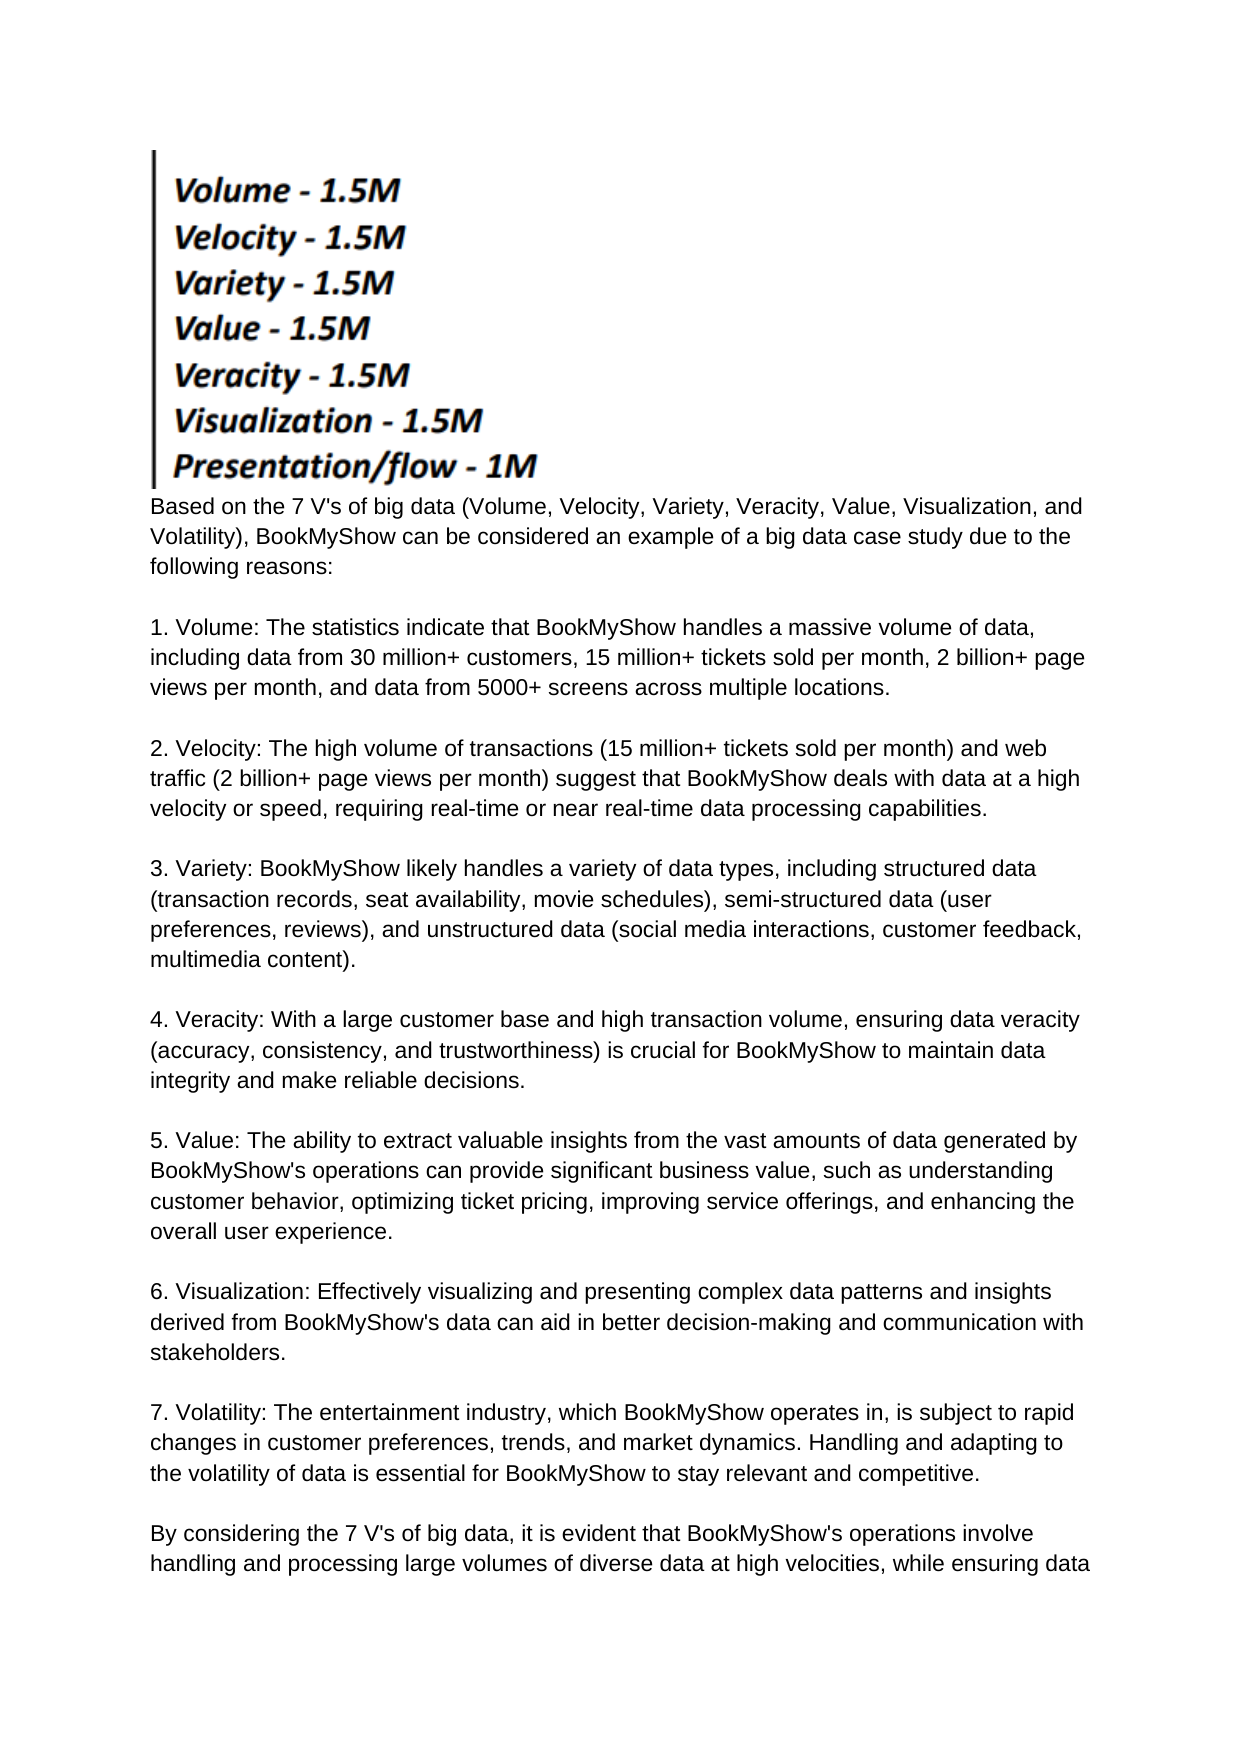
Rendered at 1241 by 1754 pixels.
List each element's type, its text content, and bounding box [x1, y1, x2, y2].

text 4. Veracity: With a large customer base and high transaction volume, ensuring data veracity (accuracy, consistency, and trustworthiness) is crucial for BookMyShow to maintain data integrity and make reliable decisions. [150, 1006, 1090, 1093]
text 6. Visualization: Effectively visualizing and presenting complex data patterns and insights derived from BookMyShow's data can aid in better decision-making and communication with stakeholders. [150, 1278, 1090, 1365]
text 7. Volatility: The entertainment industry, which BookMyShow operates in, is subject to rapid changes in customer preferences, trends, and market dynamics. Handling and adapting to the volatility of data is essential for BookMyShow to stay relevant and competitive. [150, 1399, 1090, 1486]
text 3. Variety: BookMyShow likely handles a variety of data types, including structured data (transaction records, seat availability, movie schedules), semi-structured data (user preferences, reviews), and unstructured data (social media interactions, customer feedback, multimedia content). [150, 855, 1090, 972]
text 2. Velocity: The high volume of transactions (15 million+ tickets sold per month) and web traffic (2 billion+ page views per month) suggest that BookMyShow deals with data at a high velocity or speed, requiring real-time or near real-time data processing capabilities. [150, 734, 1090, 821]
text 5. Value: The ability to extract valuable insights from the vast amounts of data generated by BookMyShow's operations can provide significant business value, such as understanding customer behavior, optimizing ticket pricing, improving service offerings, and enhancing the overall user experience. [150, 1127, 1090, 1244]
text 1. Volume: The statistics indicate that BookMyShow handles a massive volume of data, including data from 30 million+ customers, 15 million+ tickets sold per month, 2 billion+ page views per month, and data from 5000+ screens across multiple locations. [150, 614, 1090, 701]
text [150, 1520, 1090, 1577]
text Based on the 7 V's of big data (Volume, Velocity, Variety, Veracity, Value, Visualization, and Volatility), BookMyShow can be considered an example of a big data case study due to the following reasons: [150, 493, 1090, 580]
picture [150, 150, 560, 489]
